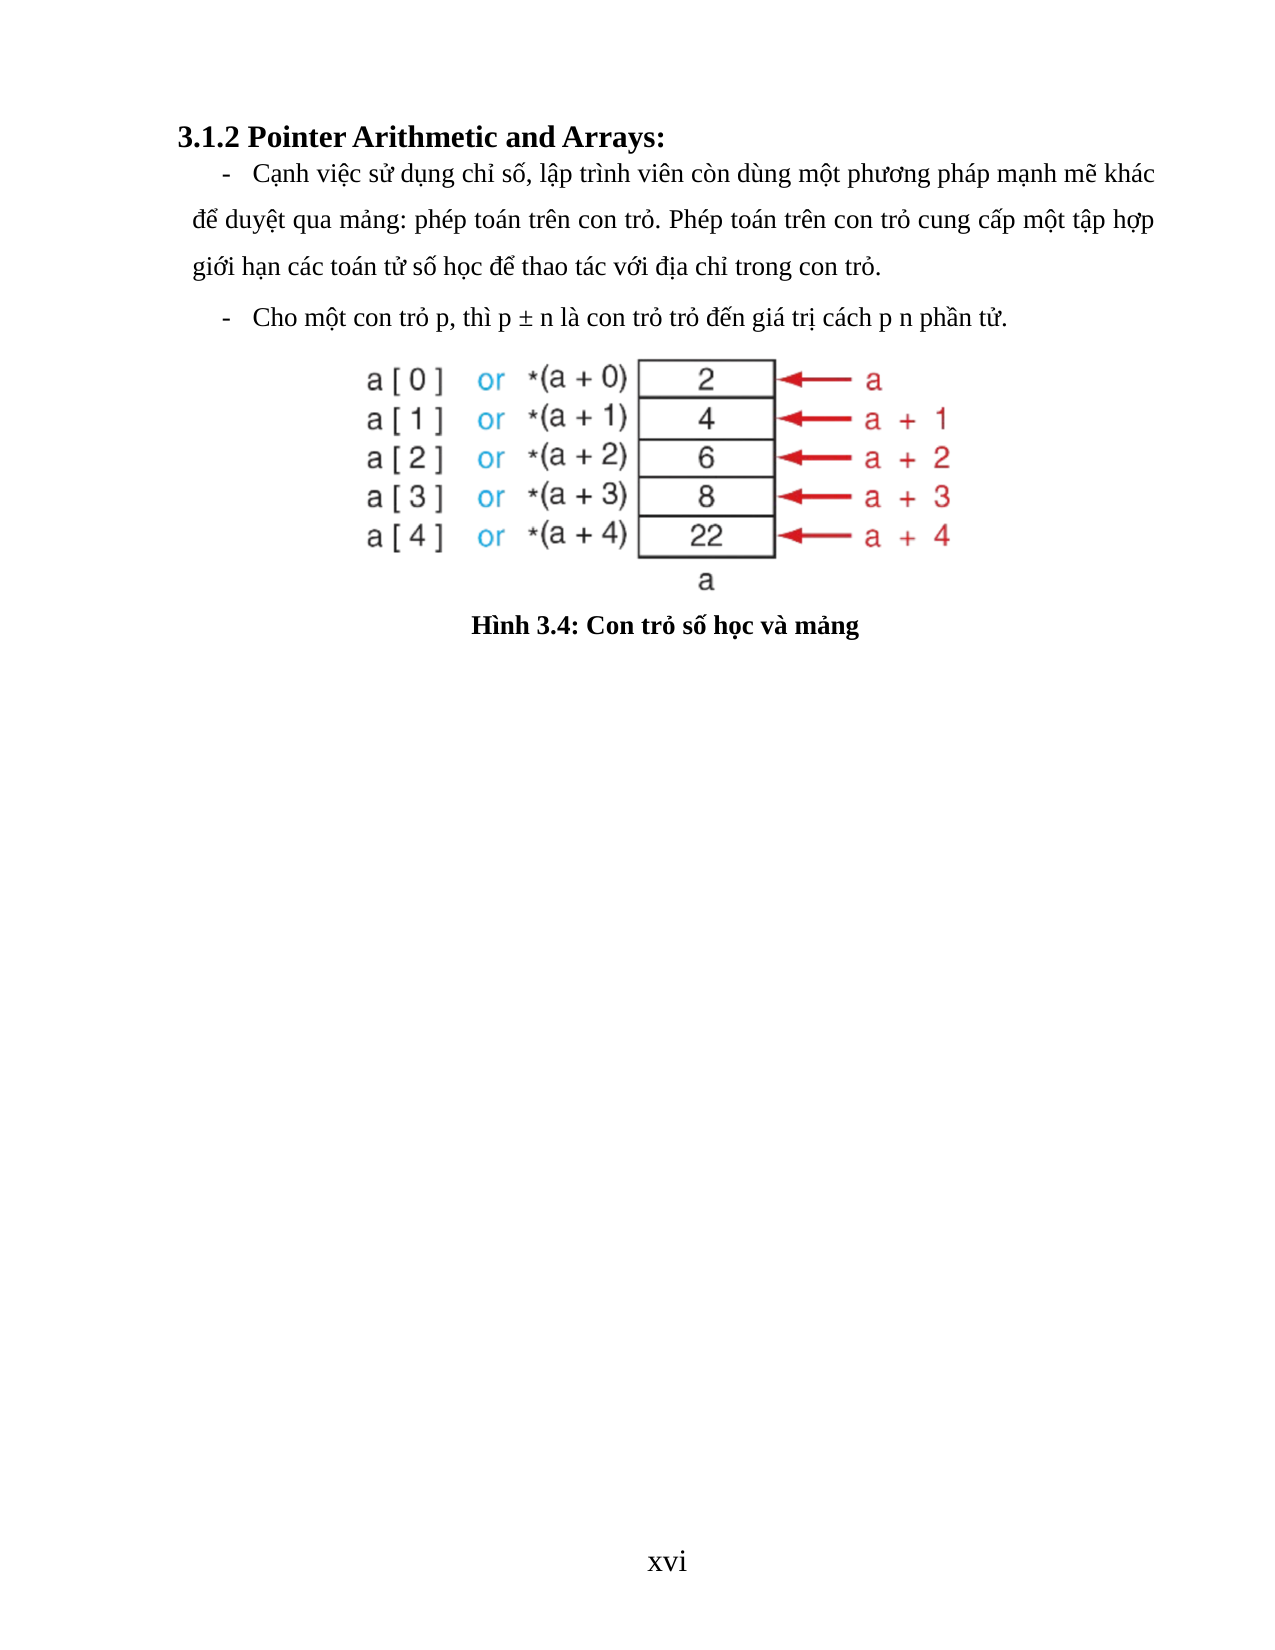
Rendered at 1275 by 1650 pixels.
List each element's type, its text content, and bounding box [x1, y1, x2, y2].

list Cạnh việc sử dụng chỉ số, lập trình viên còn dùng một phương pháp mạnh mẽ khác để duyệt qua mảng: phép toán trên con trỏ. Phép toán trên con trỏ cung cấp một tập hợp giới hạn các toán tử số học để thao tác với địa chỉ trong con trỏ. [192, 157, 1157, 281]
list Cho một con trỏ p, thì p ± n là con trỏ trỏ đến giá trị cách p n phần tử. [177, 297, 1157, 333]
picture [357, 349, 961, 596]
subtitle 3.1.2 Pointer Arithmetic and Arrays: [177, 118, 1157, 154]
